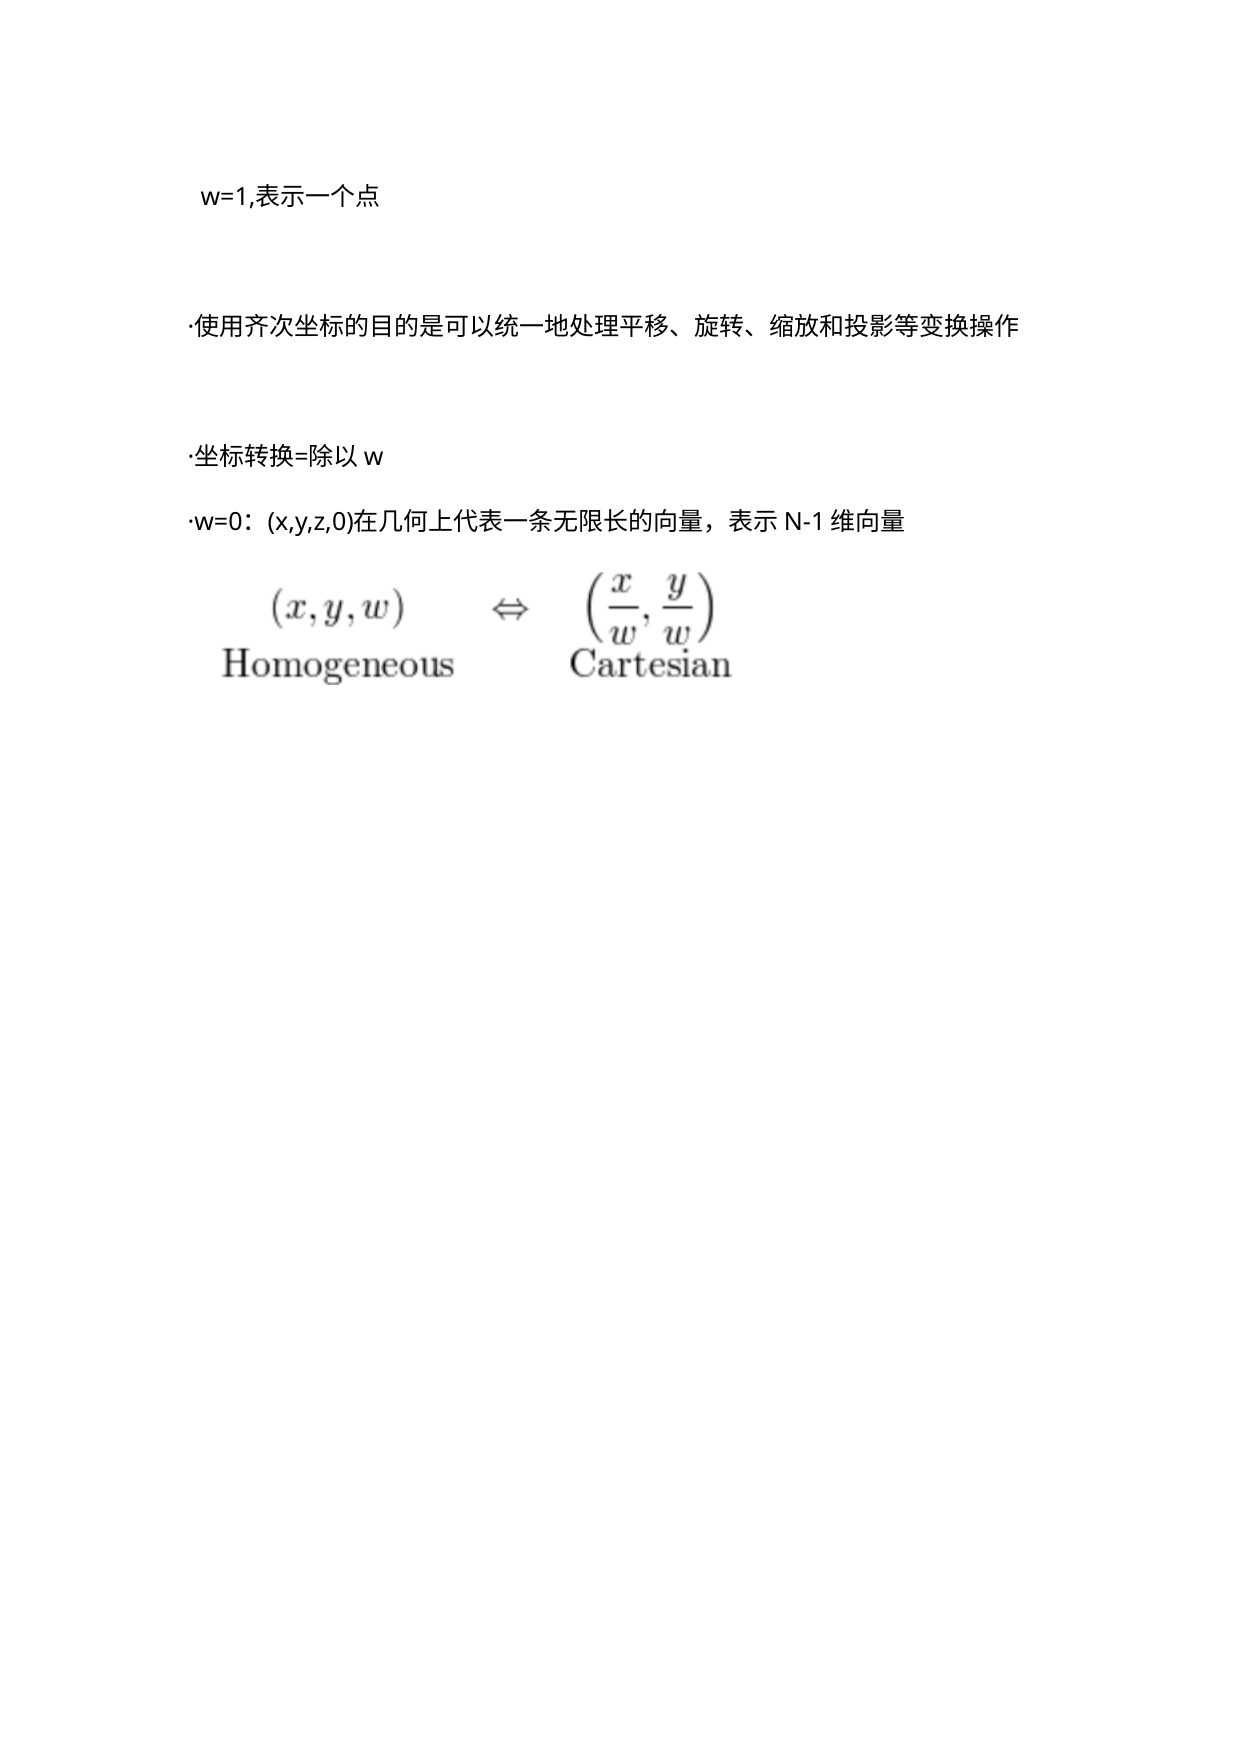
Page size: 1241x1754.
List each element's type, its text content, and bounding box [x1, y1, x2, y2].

text ·坐标转换=除以w [187, 422, 1053, 487]
picture [187, 552, 769, 705]
text ·使用齐次坐标的目的是可以统一地处理平移、旋转、缩放和投影等变换操作 [187, 292, 1053, 357]
text ·w=0：(x,y,z,0)在几何上代表一条无限长的向量，表示N-1维向量 [187, 487, 1053, 552]
text w=1,表示一个点 [187, 162, 1053, 227]
